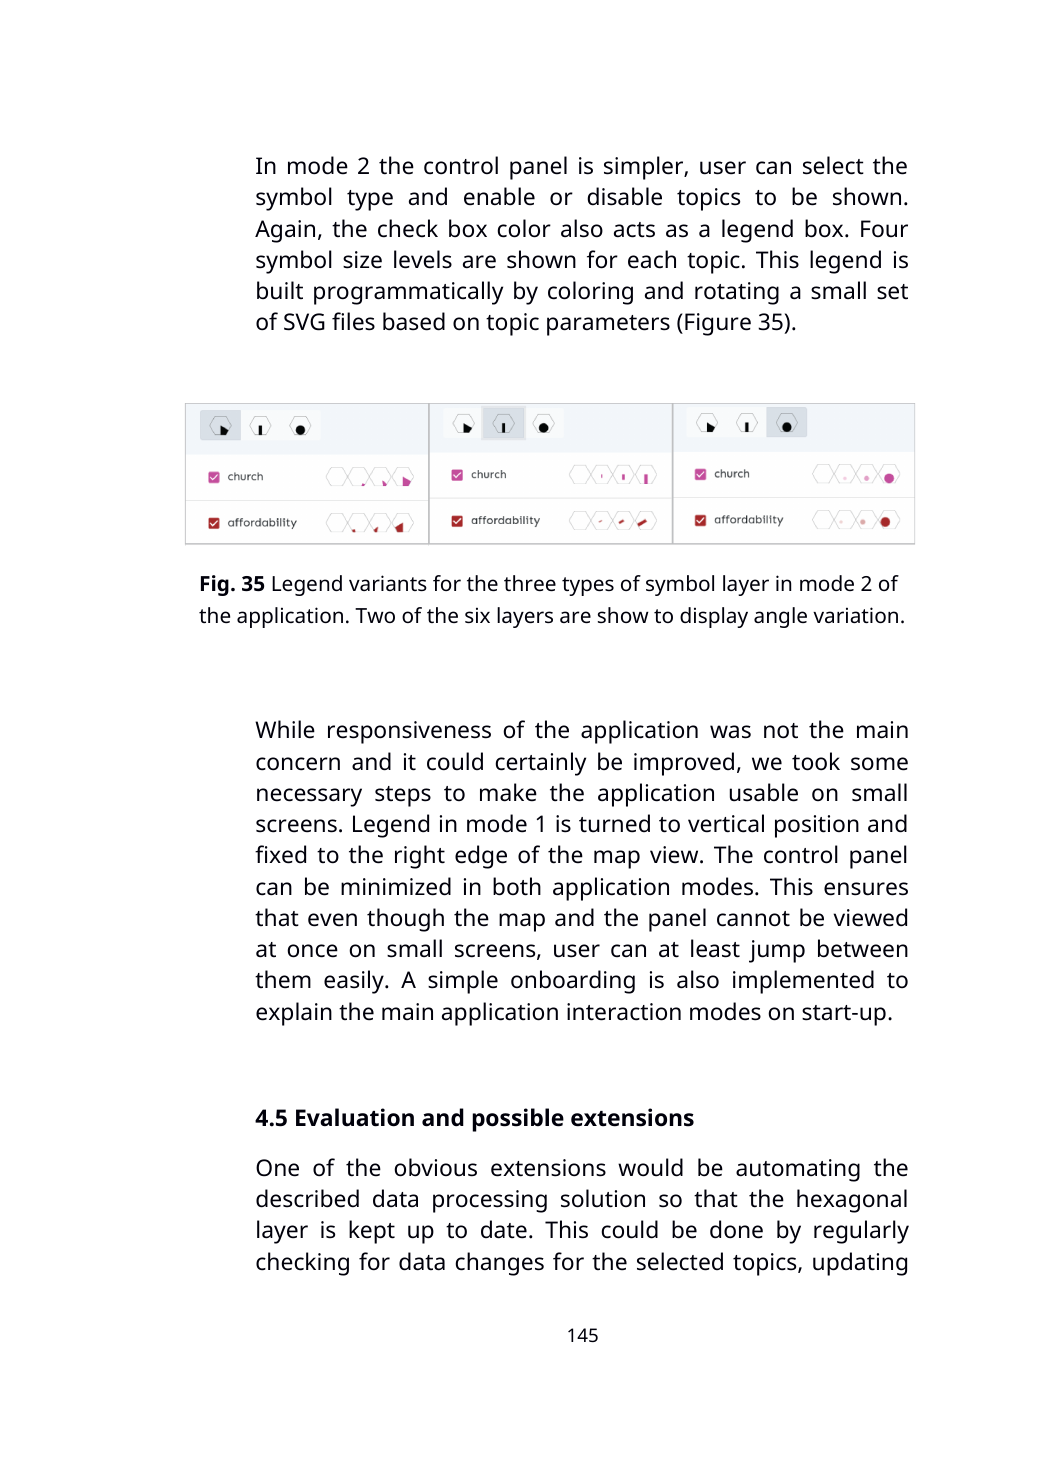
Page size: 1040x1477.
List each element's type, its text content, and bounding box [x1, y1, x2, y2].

text Fig. 35 Legend variants for the three types of symbol layer in mode 2 of the application. Two of the six layers are show to display angle variation. [199, 546, 910, 630]
subtitle 4.5 Evaluation and possible extensions [255, 1102, 910, 1133]
picture [184, 403, 916, 546]
text While responsiveness of the application was not the main concern and it could certainly be improved, we took some necessary steps to make the application usable on small screens. Legend in mode 1 is turned to vertical position and fixed to the right edge of the map view. The control panel can be minimized in both application modes. This ensures that even though the map and the panel cannot be viewed at once on small screens, user can at least jump between them easily. A simple onboarding is also implemented to explain the main application interaction modes on start-up. [255, 714, 910, 1027]
text In mode 2 the control panel is simpler, user can select the symbol type and enable or disable topics to be shown. Again, the check box color also acts as a legend box. Four symbol size levels are shown for each topic. This legend is built programmatically by coloring and rotating a small set of SVG files based on topic parameters (Figure 35). [255, 150, 910, 337]
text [255, 1152, 910, 1277]
